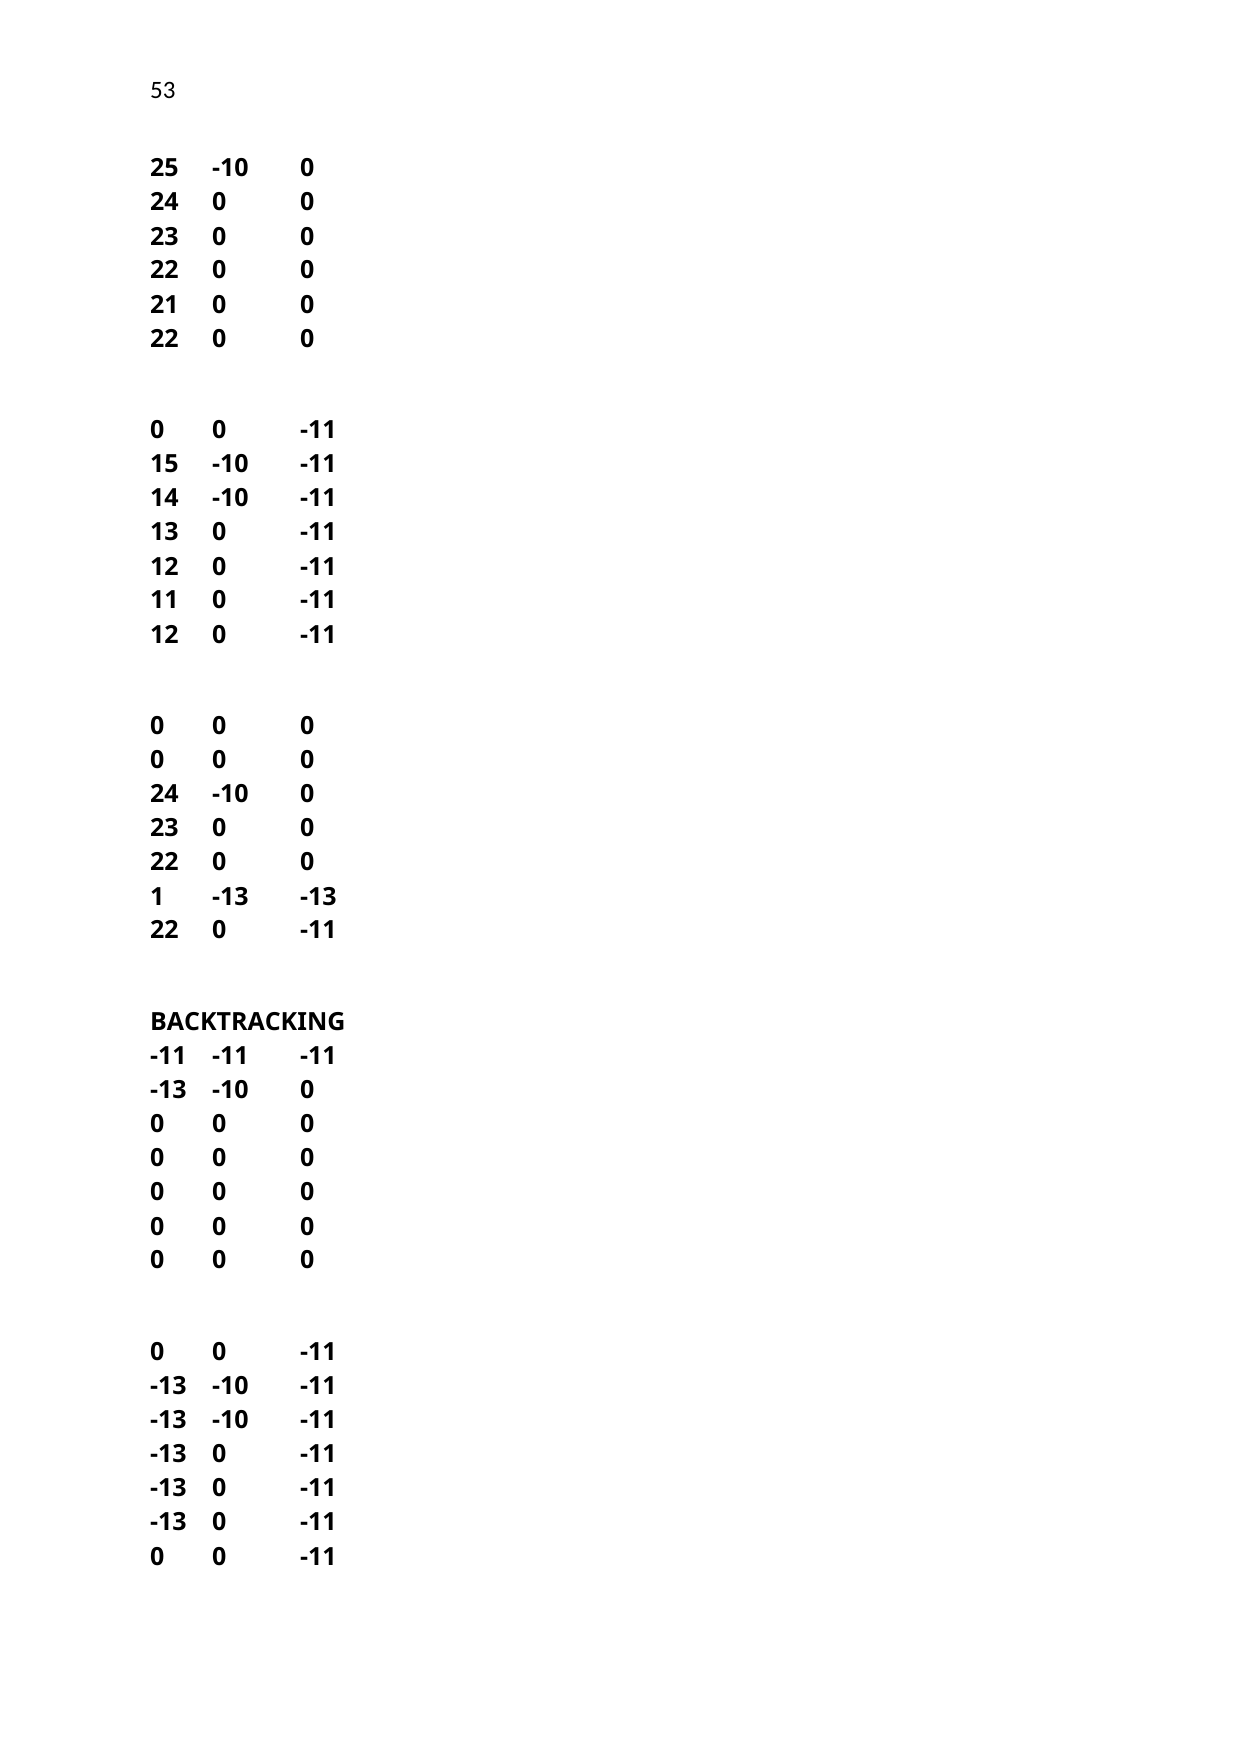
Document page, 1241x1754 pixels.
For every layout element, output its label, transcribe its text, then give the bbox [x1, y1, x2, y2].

text -13 -10 0 [150, 1072, 1090, 1106]
text 23 0 0 [150, 810, 1090, 844]
text 0 0 -11 [150, 412, 1090, 446]
text 22 0 0 [150, 252, 1090, 286]
text -11 -11 -11 [150, 1038, 1090, 1072]
text 22 0 -11 [150, 912, 1090, 946]
text 24 0 0 [150, 184, 1090, 218]
text 21 0 0 [150, 286, 1090, 320]
text -13 0 -11 [150, 1504, 1090, 1538]
text 0 0 0 [150, 742, 1090, 776]
text -13 -10 -11 [150, 1402, 1090, 1436]
text -13 0 -11 [150, 1470, 1090, 1504]
text BACKTRACKING [150, 1004, 1090, 1038]
text 0 0 0 [150, 1208, 1090, 1242]
text -13 -10 -11 [150, 1368, 1090, 1402]
text 1 -13 -13 [150, 878, 1090, 912]
text 11 0 -11 [150, 582, 1090, 616]
text 0 0 -11 [150, 1334, 1090, 1368]
text 22 0 0 [150, 320, 1090, 354]
text 0 0 0 [150, 1242, 1090, 1276]
text 0 0 0 [150, 1140, 1090, 1174]
text 25 -10 0 [150, 150, 1090, 184]
text 0 0 0 [150, 1106, 1090, 1140]
text 0 0 -11 [150, 1538, 1090, 1572]
text 14 -10 -11 [150, 480, 1090, 514]
text 0 0 0 [150, 708, 1090, 742]
text 12 0 -11 [150, 616, 1090, 650]
text 24 -10 0 [150, 776, 1090, 810]
text 23 0 0 [150, 218, 1090, 252]
text 13 0 -11 [150, 514, 1090, 548]
text 0 0 0 [150, 1174, 1090, 1208]
text 15 -10 -11 [150, 446, 1090, 480]
text 22 0 0 [150, 844, 1090, 878]
text -13 0 -11 [150, 1436, 1090, 1470]
text 12 0 -11 [150, 548, 1090, 582]
